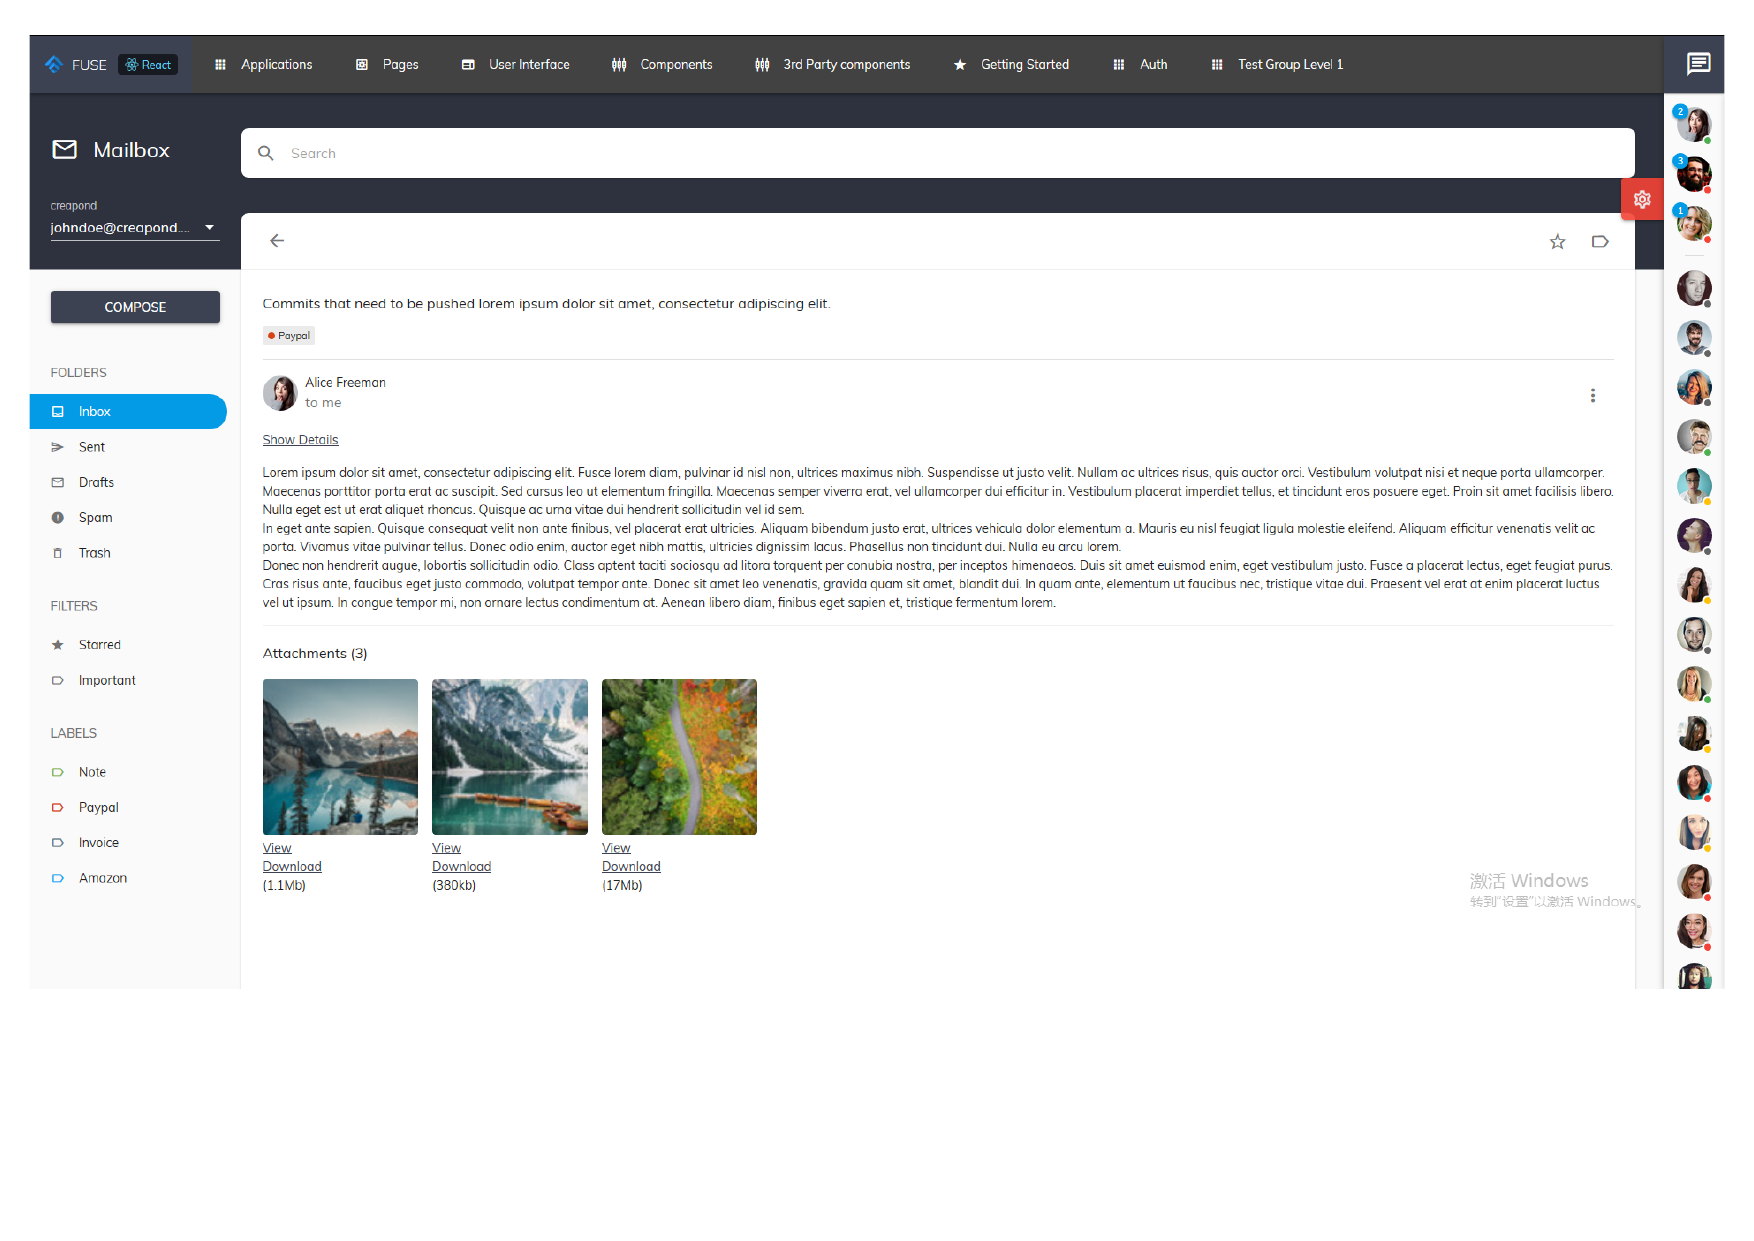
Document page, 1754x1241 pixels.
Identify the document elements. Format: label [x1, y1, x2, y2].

picture [29, 35, 1725, 989]
